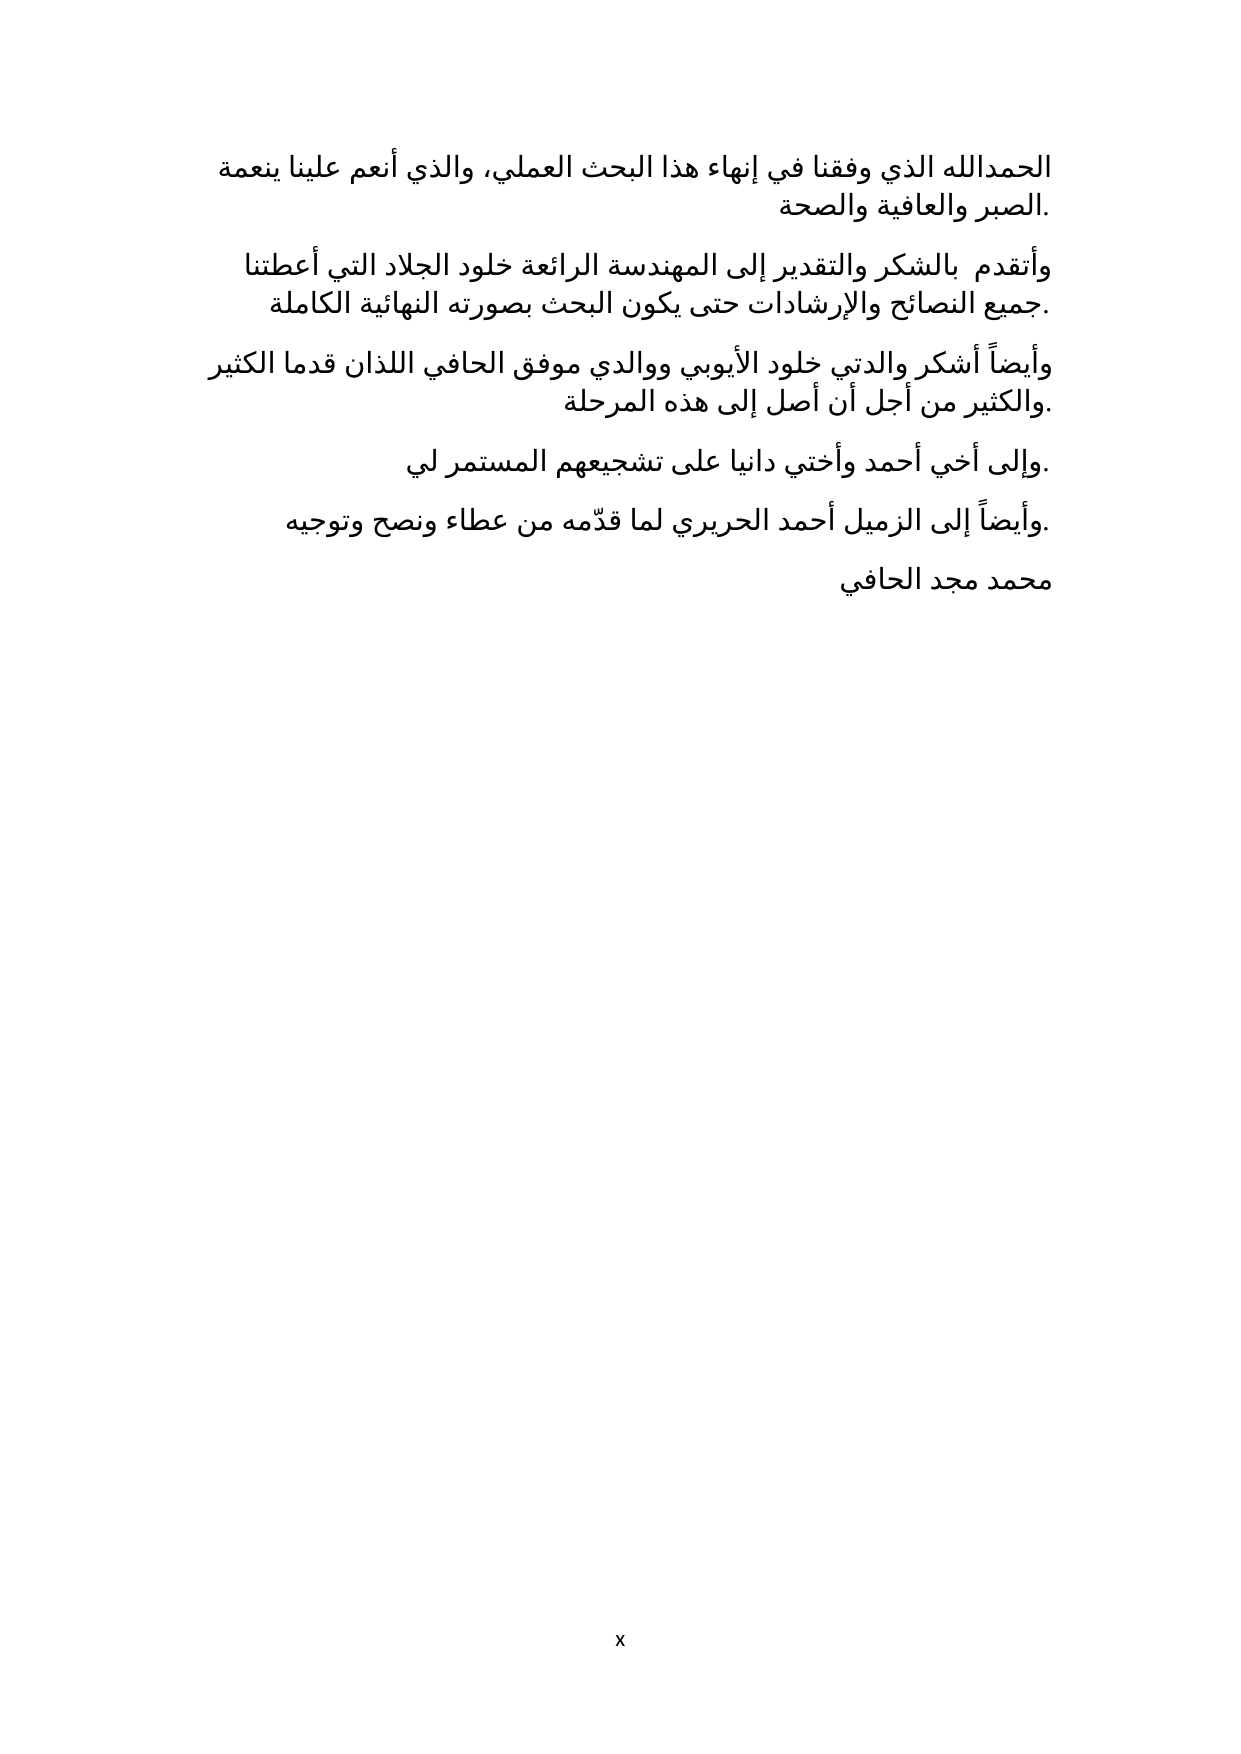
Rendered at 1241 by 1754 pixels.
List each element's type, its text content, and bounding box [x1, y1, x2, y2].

text وإلى أخي أحمد وأختي دانيا على تشجيعهم المستمر لي. [187, 444, 1053, 477]
text الحمدالله الذي وفقنا في إنهاء هذا البحث العملي، والذي أنعم علينا ينعمة الصبر والعافية والصحة. [187, 150, 1053, 222]
text محمد مجد الحافي [187, 562, 1053, 596]
text وأيضاً أشكر والدتي خلود الأيوبي ووالدي موفق الحافي اللذان قدما الكثير والكثير من أجل أن أصل إلى هذه المرحلة. [187, 346, 1053, 418]
text وأيضاً إلى الزميل أحمد الحريري لما قدّمه من عطاء ونصح وتوجيه. [187, 503, 1053, 537]
text وأتقدم بالشكر والتقدير إلى المهندسة الرائعة خلود الجلاد التي أعطتنا جميع النصائح والإرشادات حتى يكون البحث بصورته النهائية الكاملة. [187, 248, 1053, 320]
